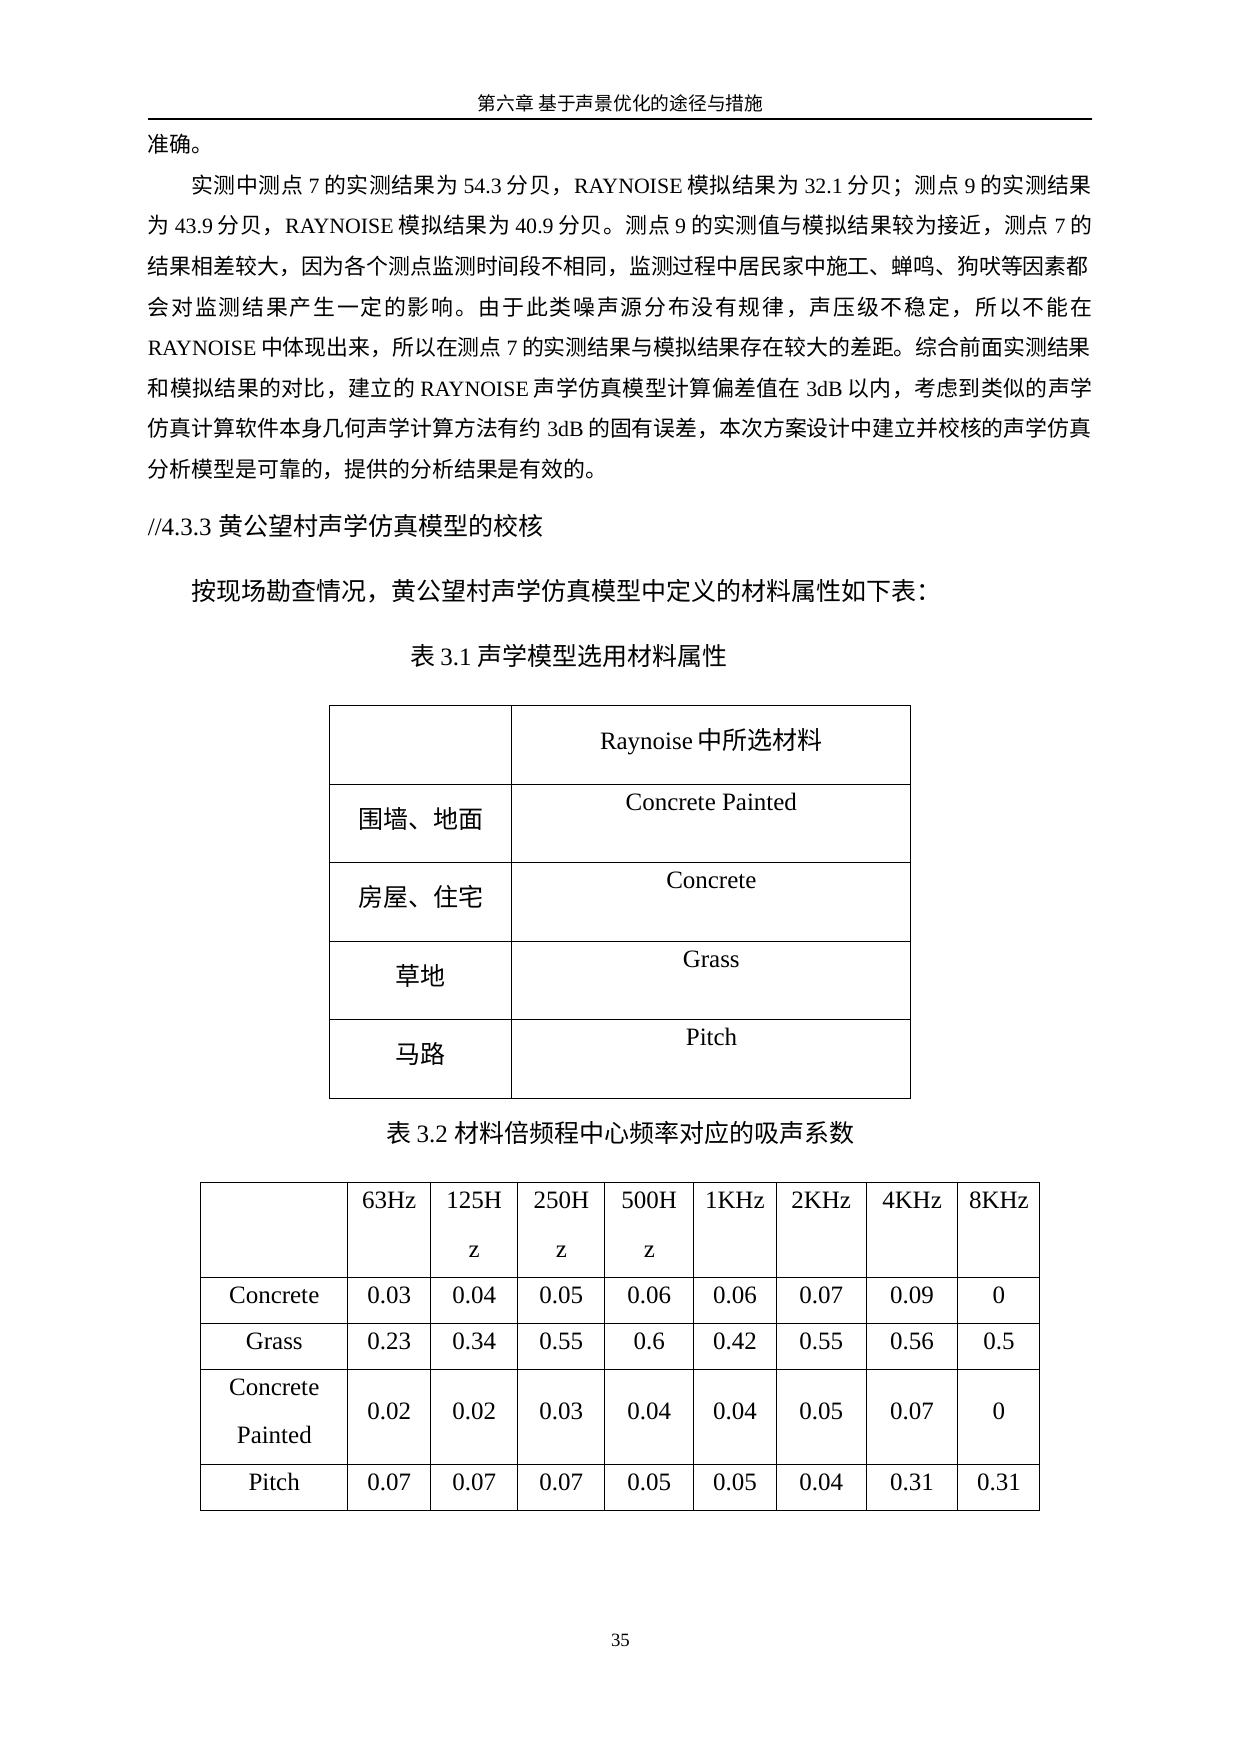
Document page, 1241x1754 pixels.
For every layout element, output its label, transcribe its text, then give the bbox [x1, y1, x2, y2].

table_cell 0.07 [518, 1465, 604, 1510]
table_cell 马路 [330, 1020, 511, 1098]
table_cell 0.06 [605, 1278, 693, 1323]
table_cell Pitch [512, 1020, 910, 1098]
table_cell 0.42 [694, 1324, 776, 1369]
table_header 500Hz [605, 1183, 693, 1277]
text //4.3.3 黄公望村声学仿真模型的校核 [148, 492, 1092, 557]
table_cell 0.07 [867, 1370, 957, 1464]
text 按现场勘查情况，黄公望村声学仿真模型中定义的材料属性如下表： [148, 557, 1092, 622]
table_cell 0.5 [958, 1324, 1039, 1369]
table_cell 0.6 [605, 1324, 693, 1369]
table_header 8KHz [958, 1183, 1039, 1277]
table_header 250Hz [518, 1183, 604, 1277]
table_cell 0.04 [605, 1370, 693, 1464]
table_cell 0 [958, 1278, 1039, 1323]
table_cell 0.04 [777, 1465, 866, 1510]
table_cell 0.02 [431, 1370, 517, 1464]
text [148, 127, 1092, 159]
table_cell 围墙、地面 [330, 785, 511, 862]
table_cell 0.05 [605, 1465, 693, 1510]
table_cell Concrete Painted [512, 785, 910, 862]
table_header [330, 706, 511, 784]
table_cell 0.07 [431, 1465, 517, 1510]
table_cell 0 [958, 1370, 1039, 1464]
table_cell 房屋、住宅 [330, 863, 511, 941]
table_header 1KHz [694, 1183, 776, 1277]
table_cell Concrete [512, 863, 910, 941]
table_header 63Hz [348, 1183, 430, 1277]
table_cell 0.09 [867, 1278, 957, 1323]
table_cell Pitch [201, 1465, 347, 1510]
table_cell Grass [512, 942, 910, 1019]
table_cell Concrete Painted [201, 1370, 347, 1464]
table_cell 0.23 [348, 1324, 430, 1369]
table_cell Grass [201, 1324, 347, 1369]
table_cell Concrete [201, 1278, 347, 1323]
text 实测中测点7的实测结果为54.3分贝，RAYNOISE模拟结果为32.1分贝；测点9的实测结果为43.9分贝，RAYNOISE模拟结果为40.9分贝。测点9的实测值与模拟结果较为接近，测点7的结果相差较大，因为各个测点监测时间段不相同，监测过程中居民家中施工、蝉鸣、狗吠等因素都会对监测结果产生一定的影响。由于此类噪声源分布没有规律，声压级不稳定，所以不能在RAYNOISE中体现出来，所以在测点7的实测结果与模拟结果存在较大的差距。综合前面实测结果和模拟结果的对比，建立的RAYNOISE声学仿真模型计算偏差值在3dB以内，考虑到类似的声学仿真计算软件本身几何声学计算方法有约3dB的固有误差，本次方案设计中建立并校核的声学仿真分析模型是可靠的，提供的分析结果是有效的。 [148, 167, 1092, 484]
table_cell 0.55 [518, 1324, 604, 1369]
text 表3.2 材料倍频程中心频率对应的吸声系数 [148, 1099, 1092, 1164]
table_header 4KHz [867, 1183, 957, 1277]
table_cell 0.31 [867, 1465, 957, 1510]
table_cell 草地 [330, 942, 511, 1019]
table_cell 0.31 [958, 1465, 1039, 1510]
table_cell 0.56 [867, 1324, 957, 1369]
table_cell 0.05 [777, 1370, 866, 1464]
table_cell 0.55 [777, 1324, 866, 1369]
table_cell 0.05 [518, 1278, 604, 1323]
table_cell 0.03 [348, 1278, 430, 1323]
table_cell 0.02 [348, 1370, 430, 1464]
table_header [201, 1183, 347, 1277]
table_cell 0.04 [431, 1278, 517, 1323]
table_cell 0.06 [694, 1278, 776, 1323]
table_cell 0.07 [777, 1278, 866, 1323]
table_cell 0.34 [431, 1324, 517, 1369]
table_cell 0.03 [518, 1370, 604, 1464]
table_header Raynoise中所选材料 [512, 706, 910, 784]
table_cell 0.07 [348, 1465, 430, 1510]
table_cell 0.04 [694, 1370, 776, 1464]
table_cell 0.05 [694, 1465, 776, 1510]
table_header 2KHz [777, 1183, 866, 1277]
table_header 125Hz [431, 1183, 517, 1277]
text 表3.1 声学模型选用材料属性 [366, 622, 1092, 687]
